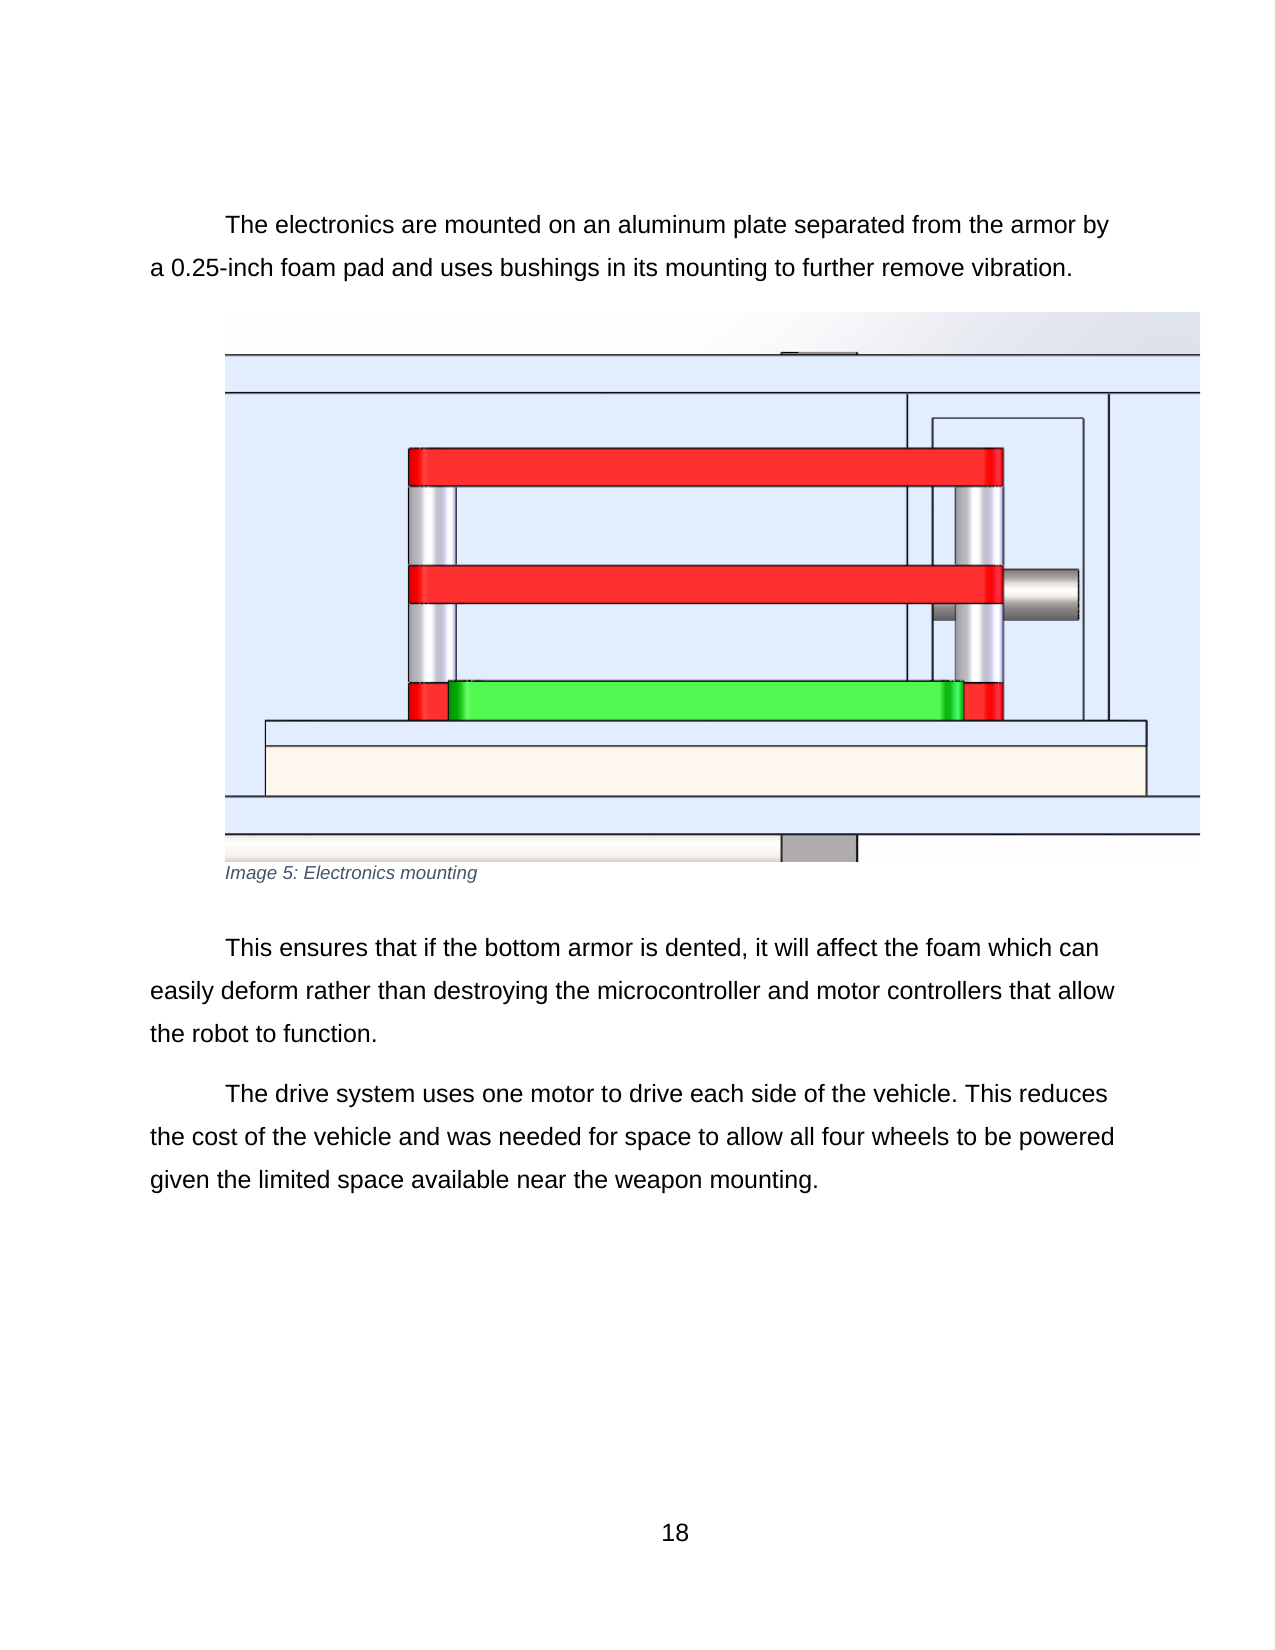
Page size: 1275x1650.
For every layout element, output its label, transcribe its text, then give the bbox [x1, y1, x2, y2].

text The drive system uses one motor to drive each side of the vehicle. This reduces the cost of the vehicle and was needed for space to allow all four wheels to be powered given the limited space available near the weapon mounting. [150, 1079, 1125, 1194]
text Image 5: Electronics mounting [150, 862, 1125, 883]
text The electronics are mounted on an aluminum plate separated from the armor by a 0.25-inch foam pad and uses bushings in its mounting to further remove vibration. [150, 210, 1125, 282]
text This ensures that if the bottom armor is dented, it will affect the foam which can easily deform rather than destroying the microcontroller and motor controllers that allow the robot to function. [150, 933, 1125, 1048]
picture [225, 312, 1200, 862]
